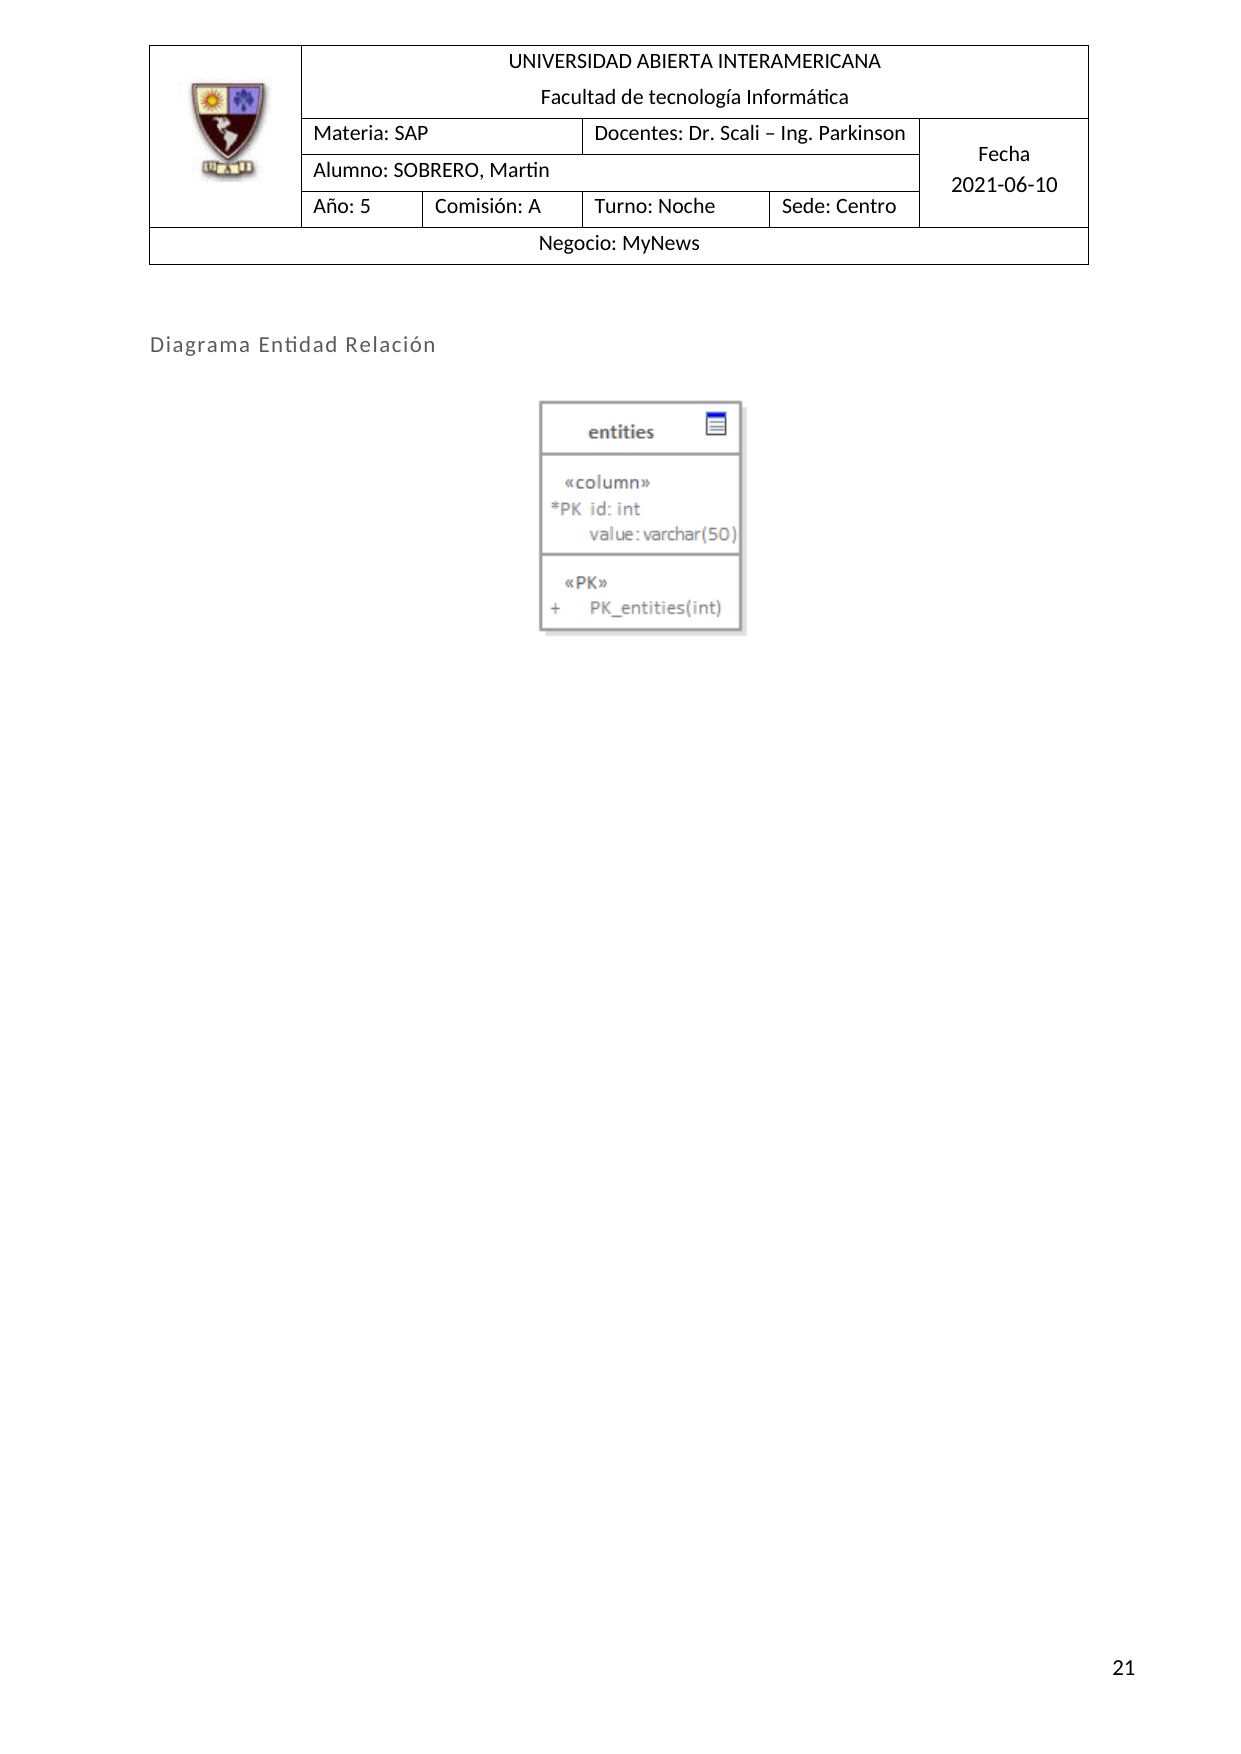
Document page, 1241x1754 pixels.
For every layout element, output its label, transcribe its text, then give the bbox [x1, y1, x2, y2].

picture [531, 387, 755, 644]
subtitle Diagrama Entidad Relación [150, 330, 1135, 358]
picture [177, 74, 278, 187]
